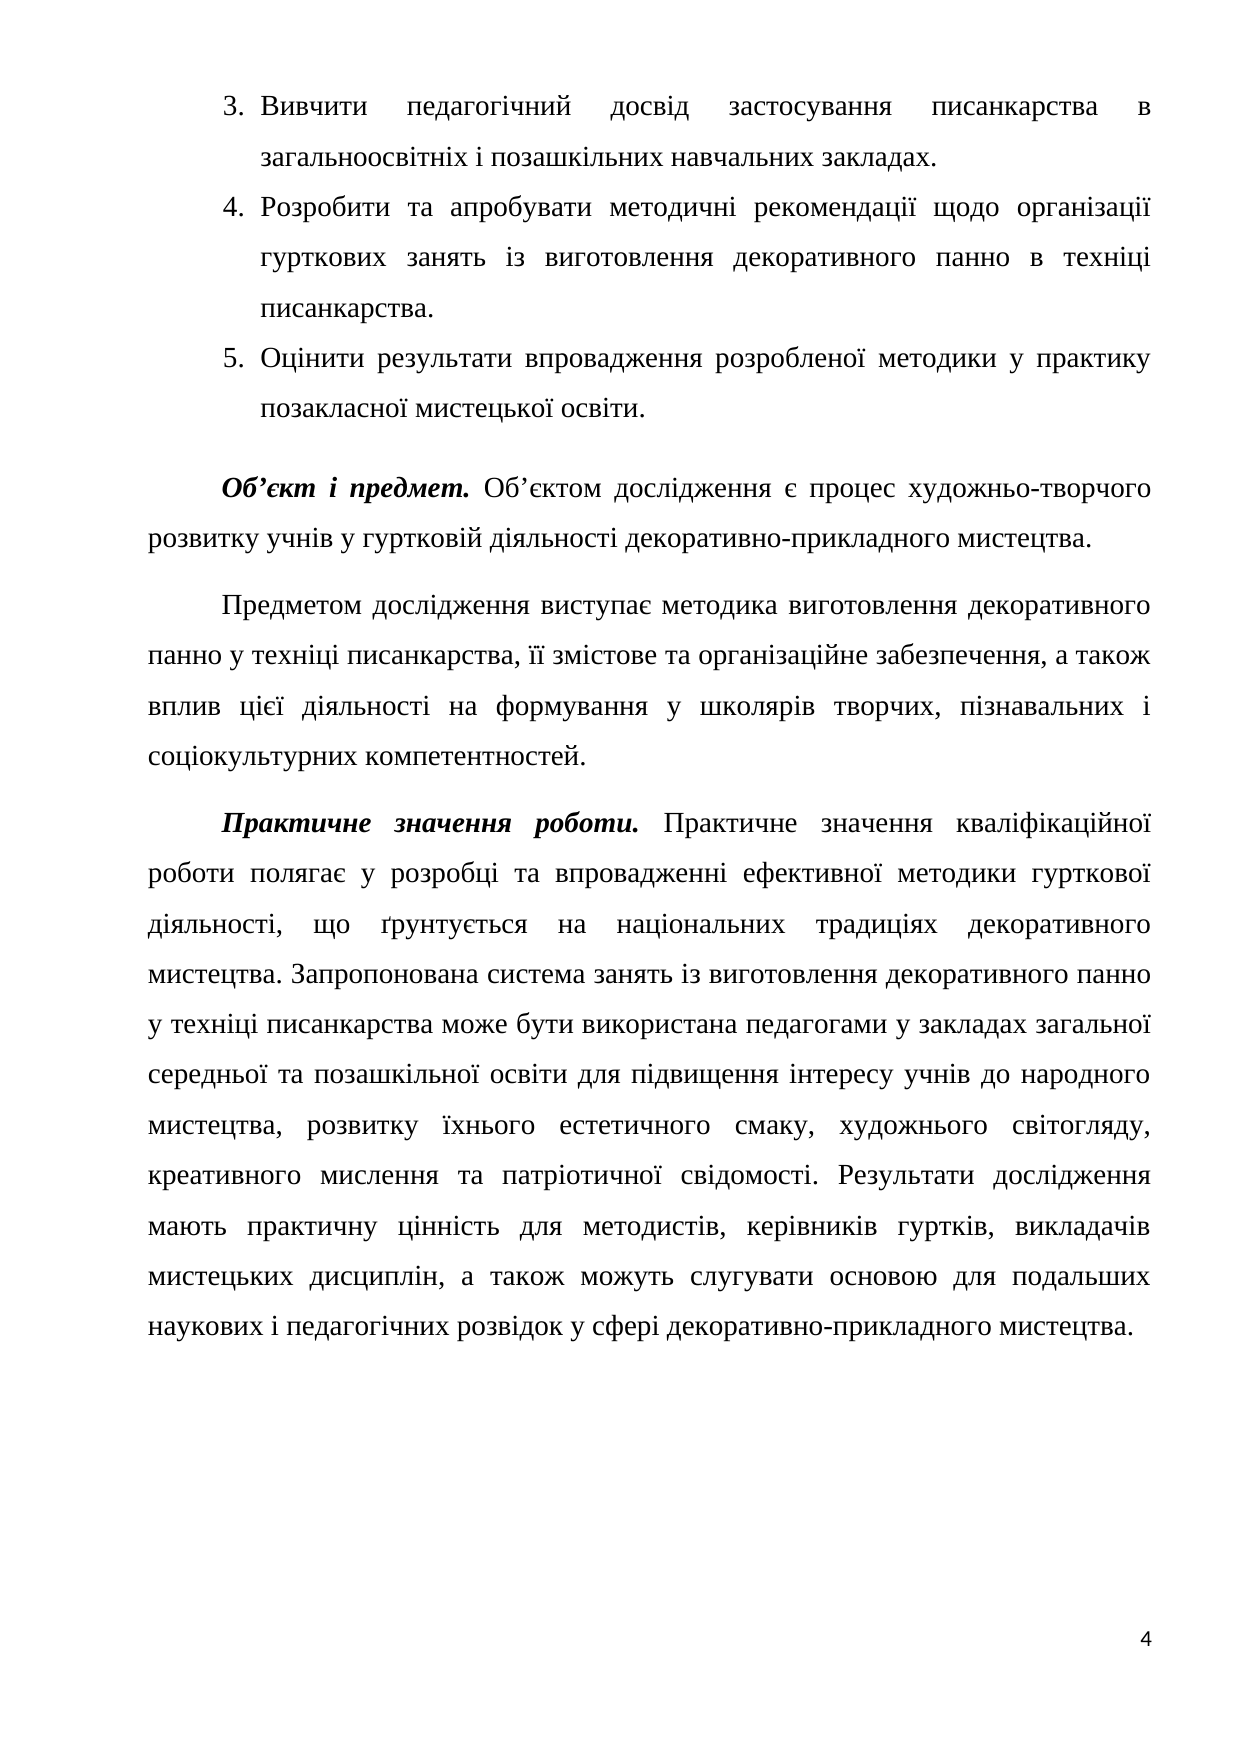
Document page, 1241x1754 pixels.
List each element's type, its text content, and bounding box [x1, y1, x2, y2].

list Оцінити результати впровадження розробленої методики у практику позакласної мистецької освіти. [223, 340, 1152, 424]
text Практичне значення роботи. Практичне значення кваліфікаційної роботи полягає у розробці та впровадженні ефективної методики гурткової діяльності, що ґрунтується на національних традиціях декоративного мистецтва. Запропонована система занять із виготовлення декоративного панно у техніці писанкарства може бути використана педагогами у закладах загальної середньої та позашкільної освіти для підвищення інтересу учнів до народного мистецтва, розвитку їхнього естетичного смаку, художнього світогляду, креативного мислення та патріотичної свідомості. Результати дослідження мають практичну цінність для методистів, керівників гуртків, викладачів мистецьких дисциплін, а також можуть слугувати основою для подальших наукових і педагогічних розвідок у сфері декоративно-прикладного мистецтва. [148, 805, 1152, 1342]
list Розробити та апробувати методичні рекомендації щодо організації гурткових занять із виготовлення декоративного панно в техніці писанкарства. [223, 189, 1152, 323]
text Об’єкт і предмет. Об’єктом дослідження є процес художньо-творчого розвитку учнів у гуртковій діяльності декоративно-прикладного мистецтва. [148, 470, 1152, 554]
text Предметом дослідження виступає методика виготовлення декоративного панно у техніці писанкарства, її змістове та організаційне забезпечення, а також вплив цієї діяльності на формування у школярів творчих, пізнавальних і соціокультурних компетентностей. [148, 587, 1152, 772]
list Вивчити педагогічний досвід застосування писанкарства в загальноосвітніх і позашкільних навчальних закладах. [223, 88, 1152, 172]
